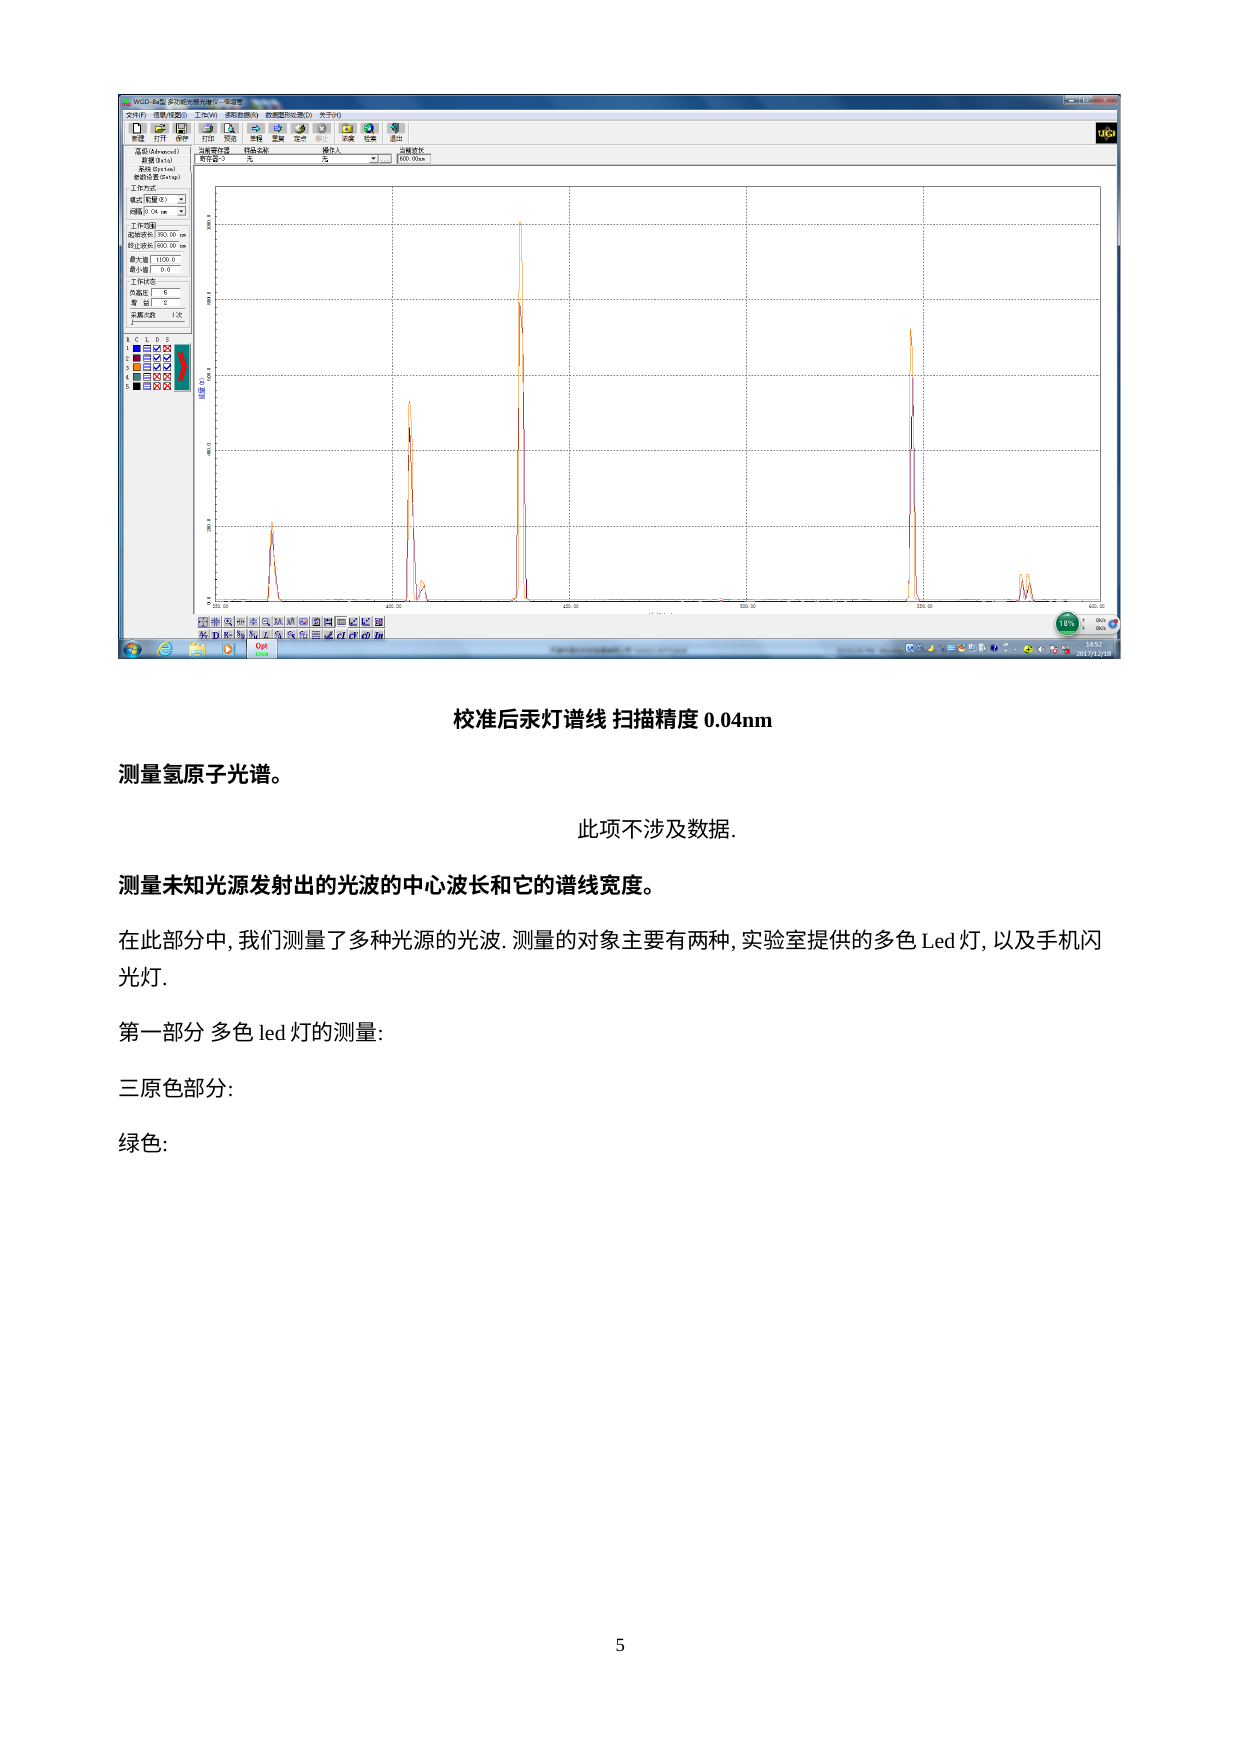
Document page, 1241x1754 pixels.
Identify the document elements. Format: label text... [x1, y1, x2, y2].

text 第一部分 多色led灯的测量: [118, 1015, 1108, 1047]
text 测量氢原子光谱。 [118, 757, 1108, 789]
text 此项不涉及数据. [162, 812, 1108, 844]
text 校准后汞灯谱线 扫描精度0.04nm [118, 702, 1108, 734]
picture [118, 94, 1121, 659]
text 测量未知光源发射出的光波的中心波长和它的谱线宽度。 [118, 867, 1108, 900]
text 在此部分中, 我们测量了多种光源的光波. 测量的对象主要有两种, 实验室提供的多色Led灯, 以及手机闪光灯. [118, 923, 1108, 992]
text 三原色部分: [118, 1070, 1108, 1103]
text 绿色: [118, 1126, 1108, 1158]
